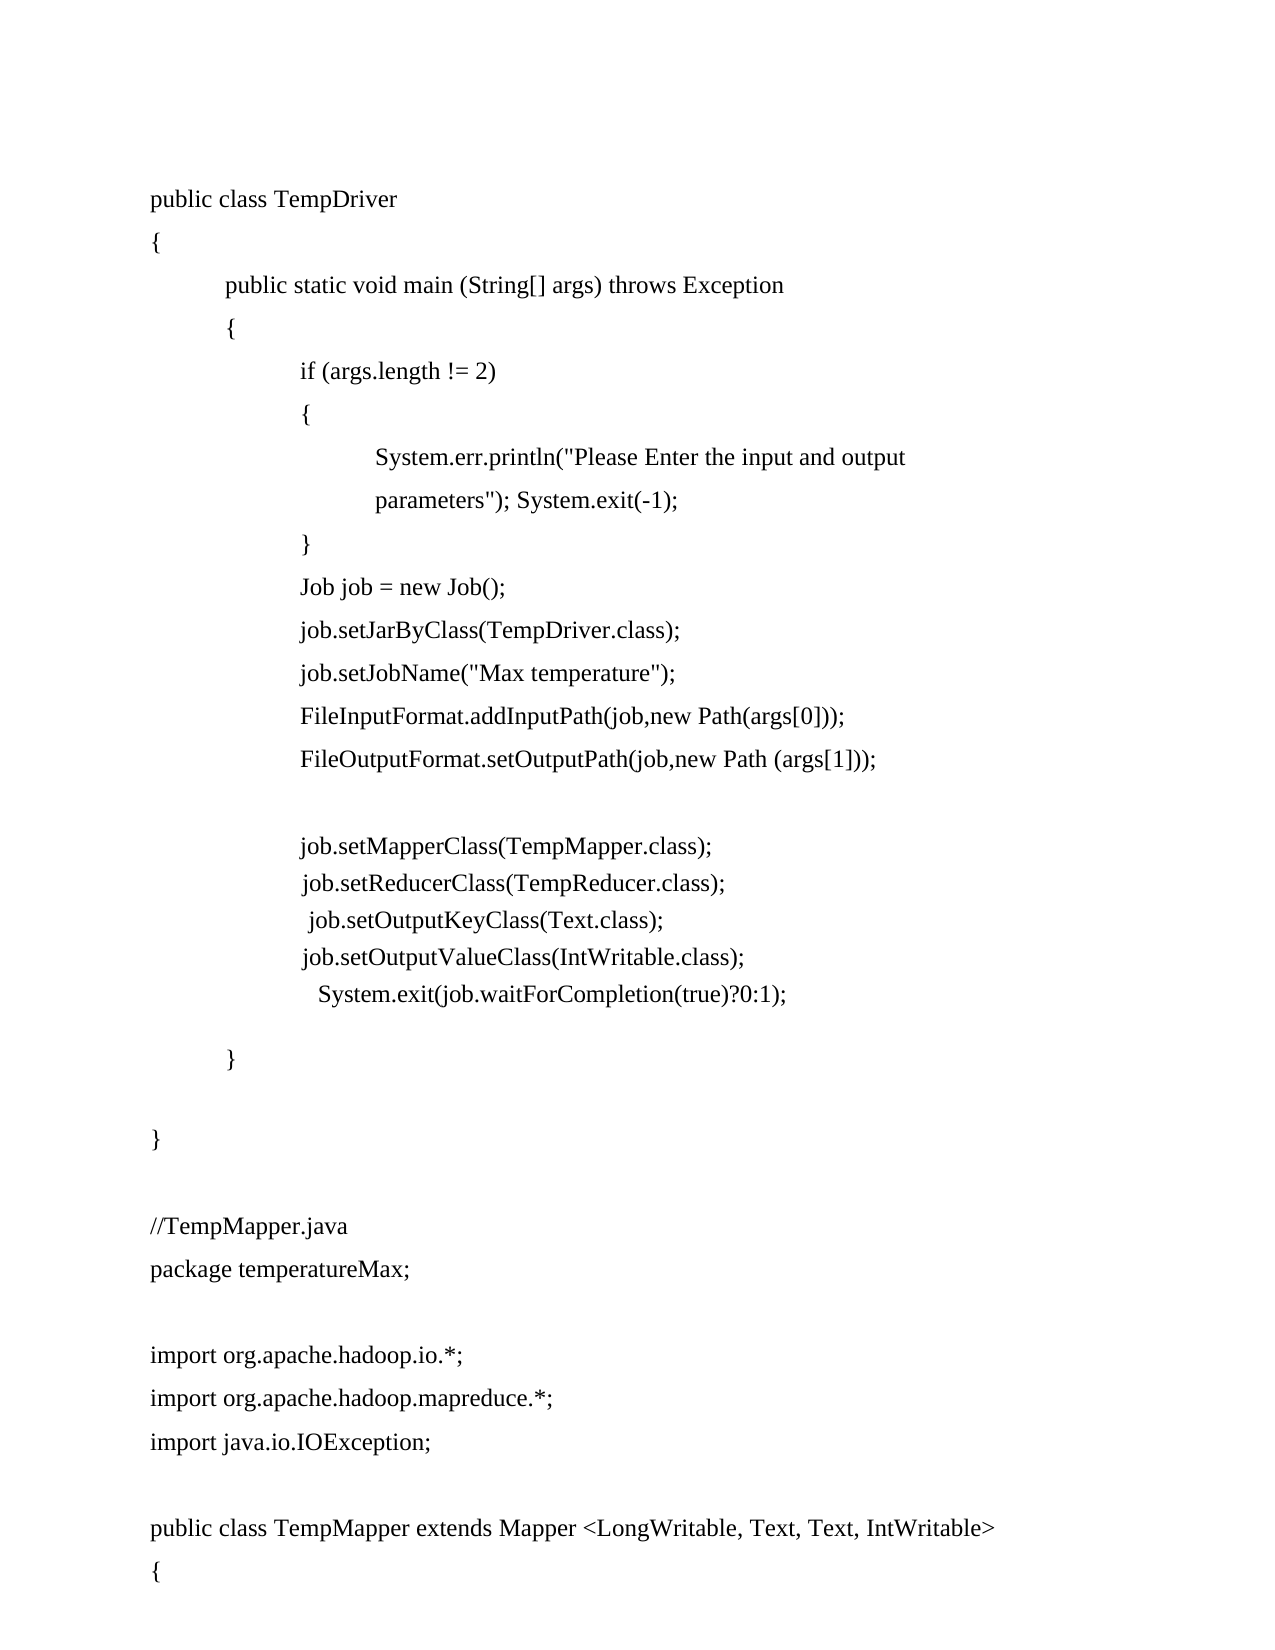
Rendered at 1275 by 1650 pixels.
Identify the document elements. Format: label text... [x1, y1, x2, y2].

text job.setOutputKeyClass(Text.class); [133, 905, 952, 933]
text { [225, 313, 1137, 342]
text { [300, 399, 1137, 428]
text Job job = new Job(); job.setJarByClass(TempDriver.class); job.setJobName("Max temperature"); FileInputFormat.addInputPath(job,new Path(args[0])); FileOutputFormat.setOutputPath(job,new Path (args[1])); [300, 572, 877, 773]
text } [150, 1124, 1137, 1153]
text { [150, 227, 1137, 256]
text public class TempMapper extends Mapper <LongWritable, Text, Text, IntWritable> [150, 1513, 1137, 1542]
text if (args.length != 2) [300, 356, 1137, 385]
text public static void main (String[] args) throws Exception [225, 270, 1137, 299]
text job.setOutputValueClass(IntWritable.class); [133, 942, 952, 971]
text } [225, 1044, 1137, 1073]
text import org.apache.hadoop.mapreduce.*; import java.io.IOException; [150, 1383, 554, 1455]
text } [300, 529, 1137, 557]
text import org.apache.hadoop.io.*; [150, 1341, 1137, 1369]
text //TempMapper.java package temperatureMax; [150, 1211, 411, 1283]
text System.err.println("Please Enter the input and output parameters"); System.exit(-1); [375, 442, 1047, 514]
text System.exit(job.waitForCompletion(true)?0:1); [133, 979, 952, 1007]
text job.setReducerClass(TempReducer.class); [133, 868, 952, 897]
text { [150, 1556, 1137, 1585]
text public class TempDriver [150, 184, 1137, 212]
text job.setMapperClass(TempMapper.class); [300, 831, 1137, 859]
